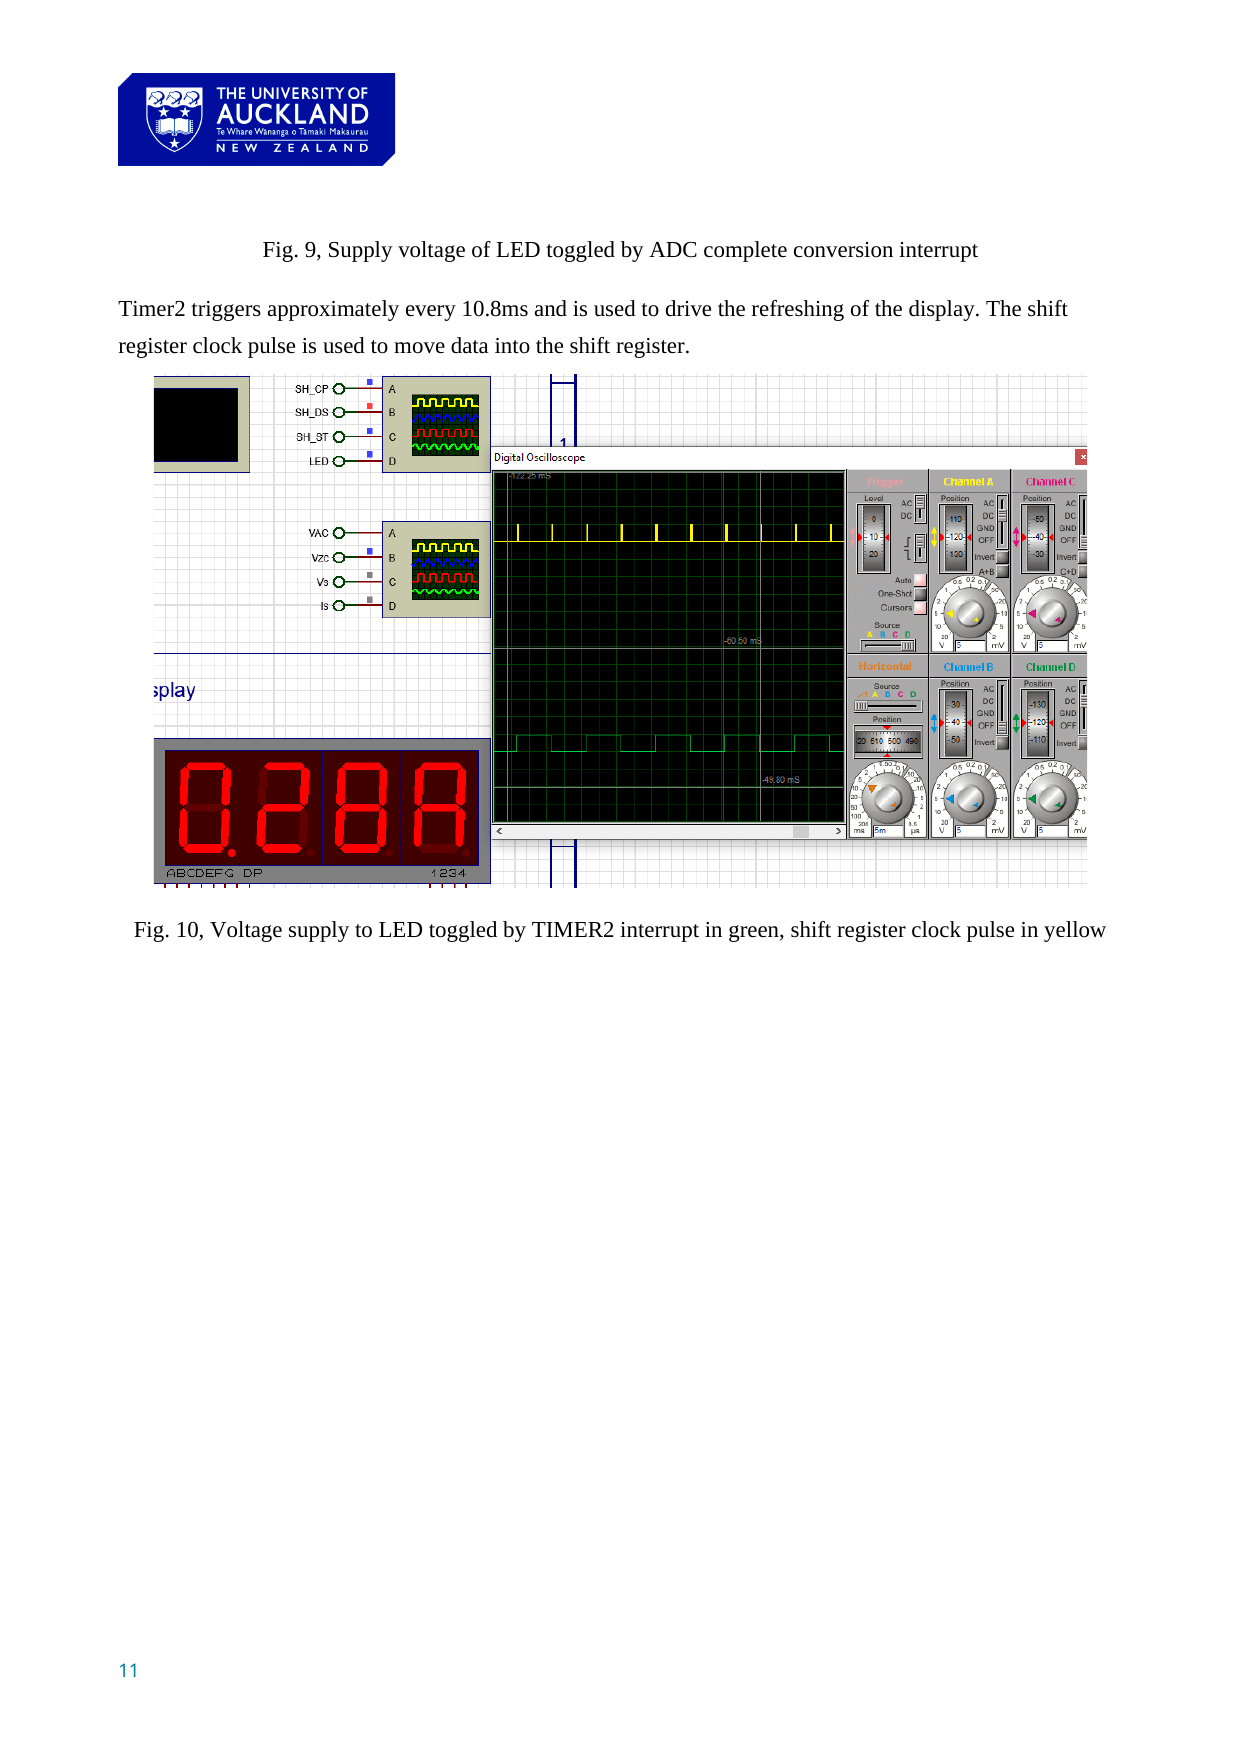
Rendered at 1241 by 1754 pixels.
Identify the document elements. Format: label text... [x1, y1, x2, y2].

text Timer2 triggers approximately every 10.8ms and is used to drive the refreshing of the display. The shift register clock pulse is used to move data into the shift register. [118, 289, 1123, 364]
text Fig. 9, Supply voltage of LED toggled by ADC complete conversion interrupt [118, 231, 1123, 268]
picture [153, 374, 1088, 888]
picture [118, 73, 396, 166]
